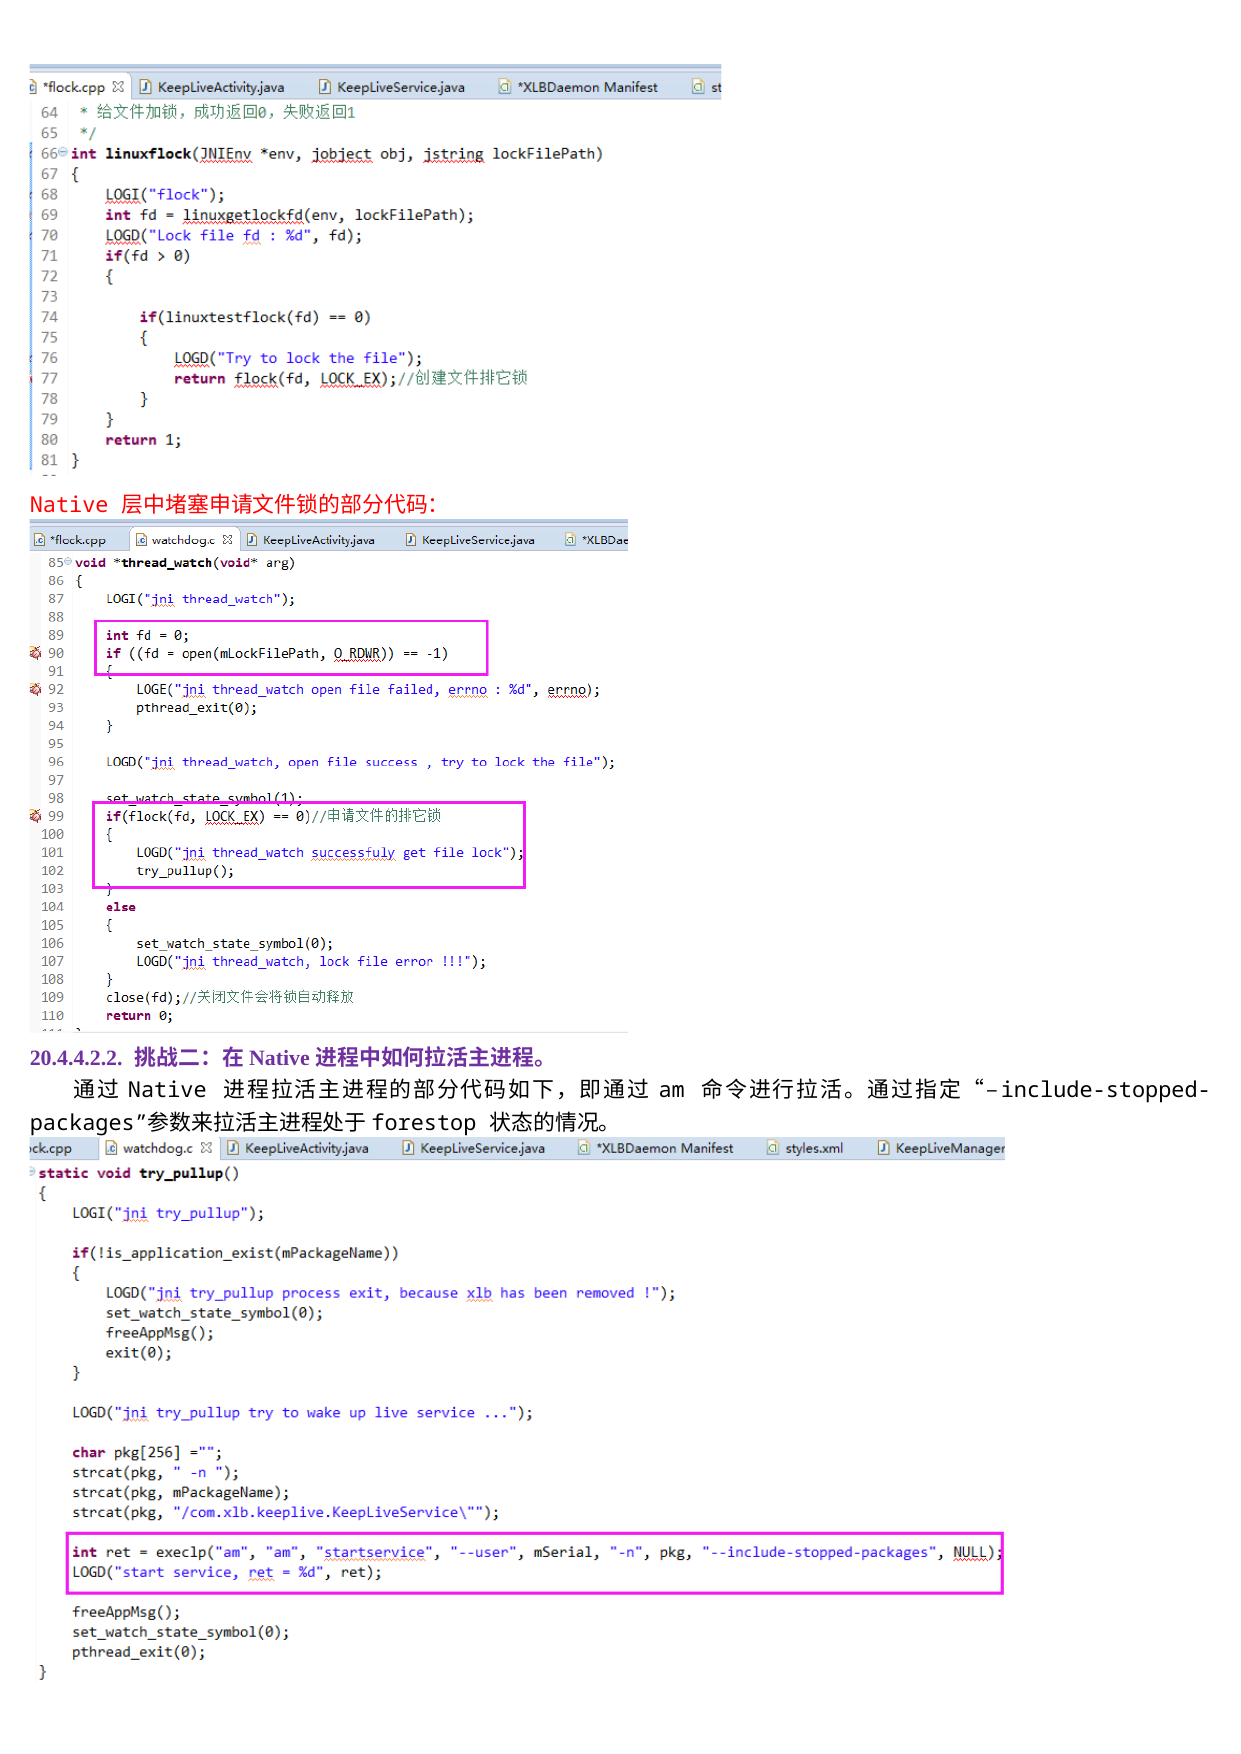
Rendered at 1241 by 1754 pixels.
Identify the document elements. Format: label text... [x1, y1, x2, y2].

text 通过 Native 进程拉活主进程的部分代码如下，即通过 am 命令进行拉活。通过指定“–include-stopped-packages”参数来拉活主进程处于 forestop 状态的情况。 [29, 1072, 1211, 1137]
picture [29, 64, 722, 476]
subtitle 挑战二：在 Native 进程中如何拉活主进程。 [29, 1039, 1211, 1072]
list Native 层中堵塞申请文件锁的部分代码： [29, 487, 1211, 519]
picture [29, 519, 628, 1033]
picture [29, 1137, 1005, 1684]
